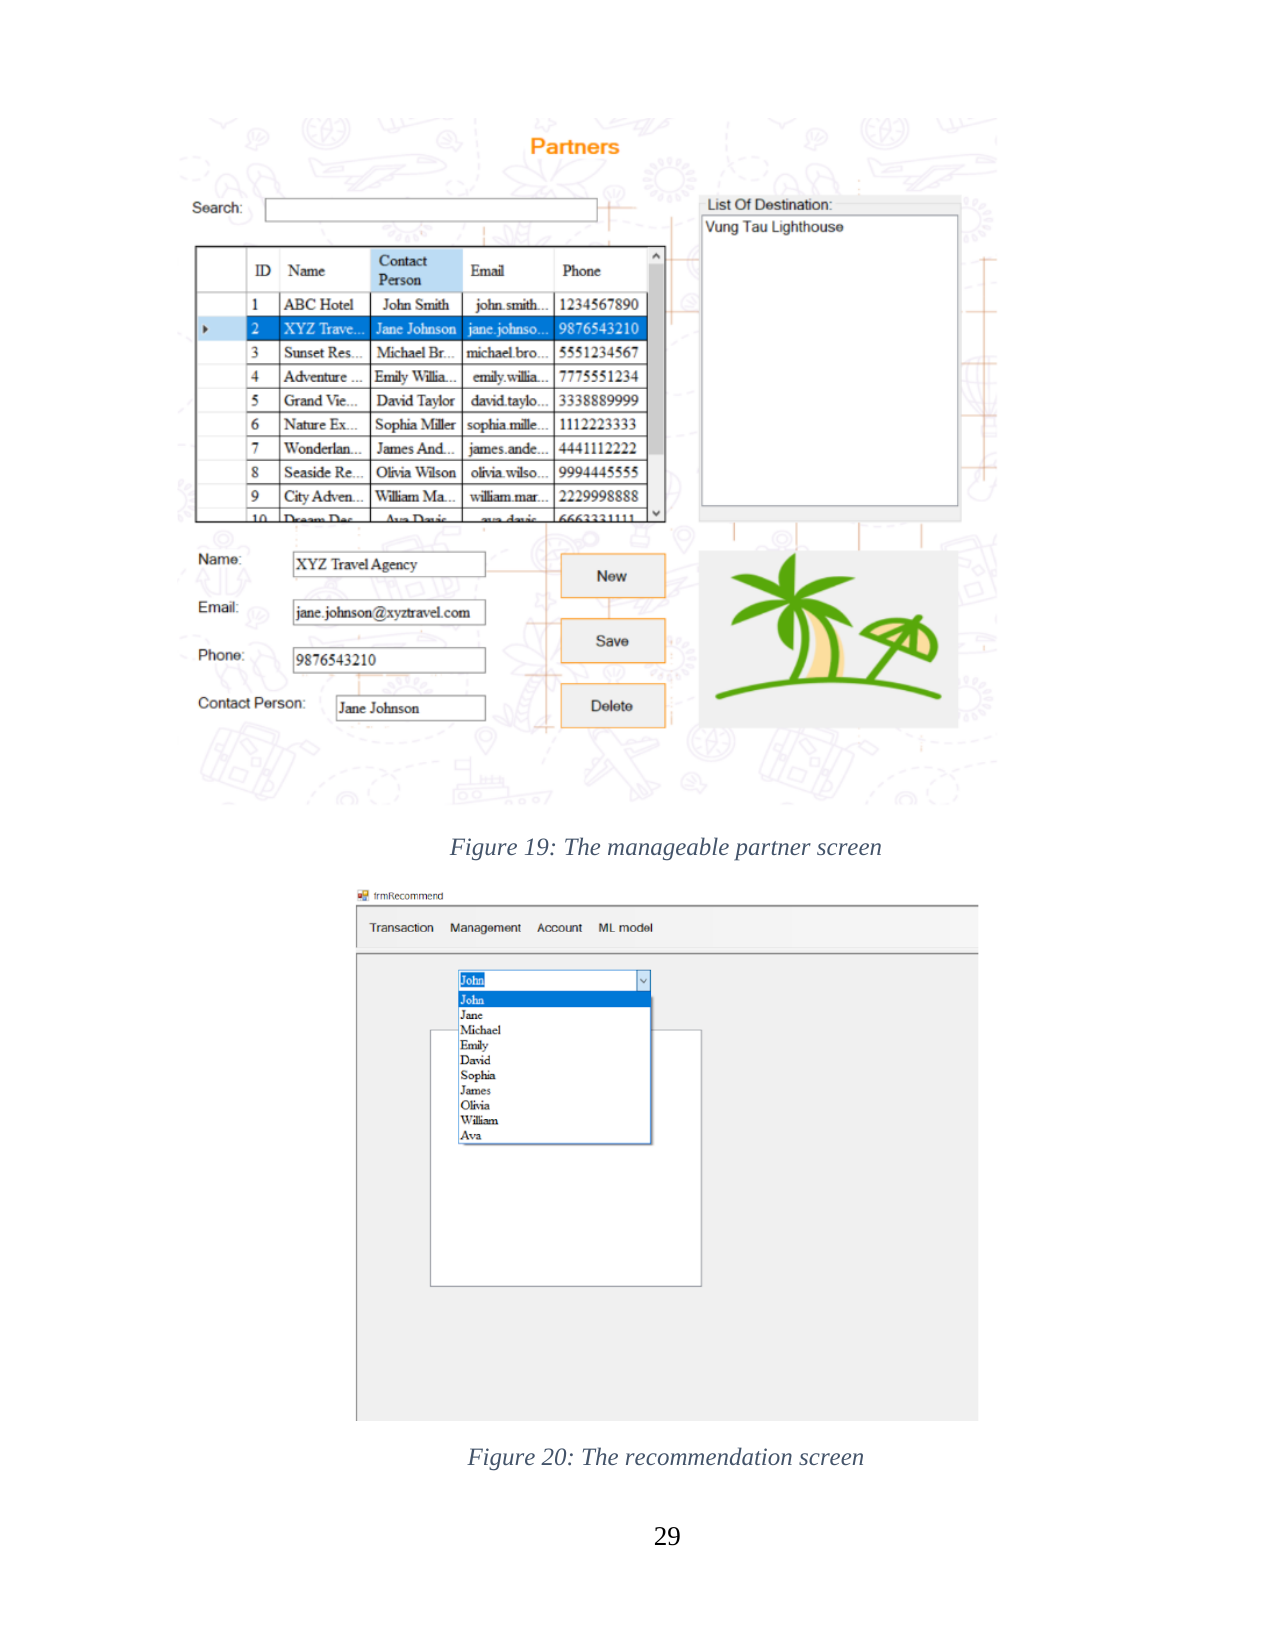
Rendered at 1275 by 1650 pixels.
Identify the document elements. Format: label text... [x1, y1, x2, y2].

text Figure 20: The recommendation screen [177, 1442, 1157, 1471]
picture [355, 886, 979, 1421]
picture [177, 118, 999, 811]
text Figure 19: The manageable partner screen [177, 832, 1157, 861]
